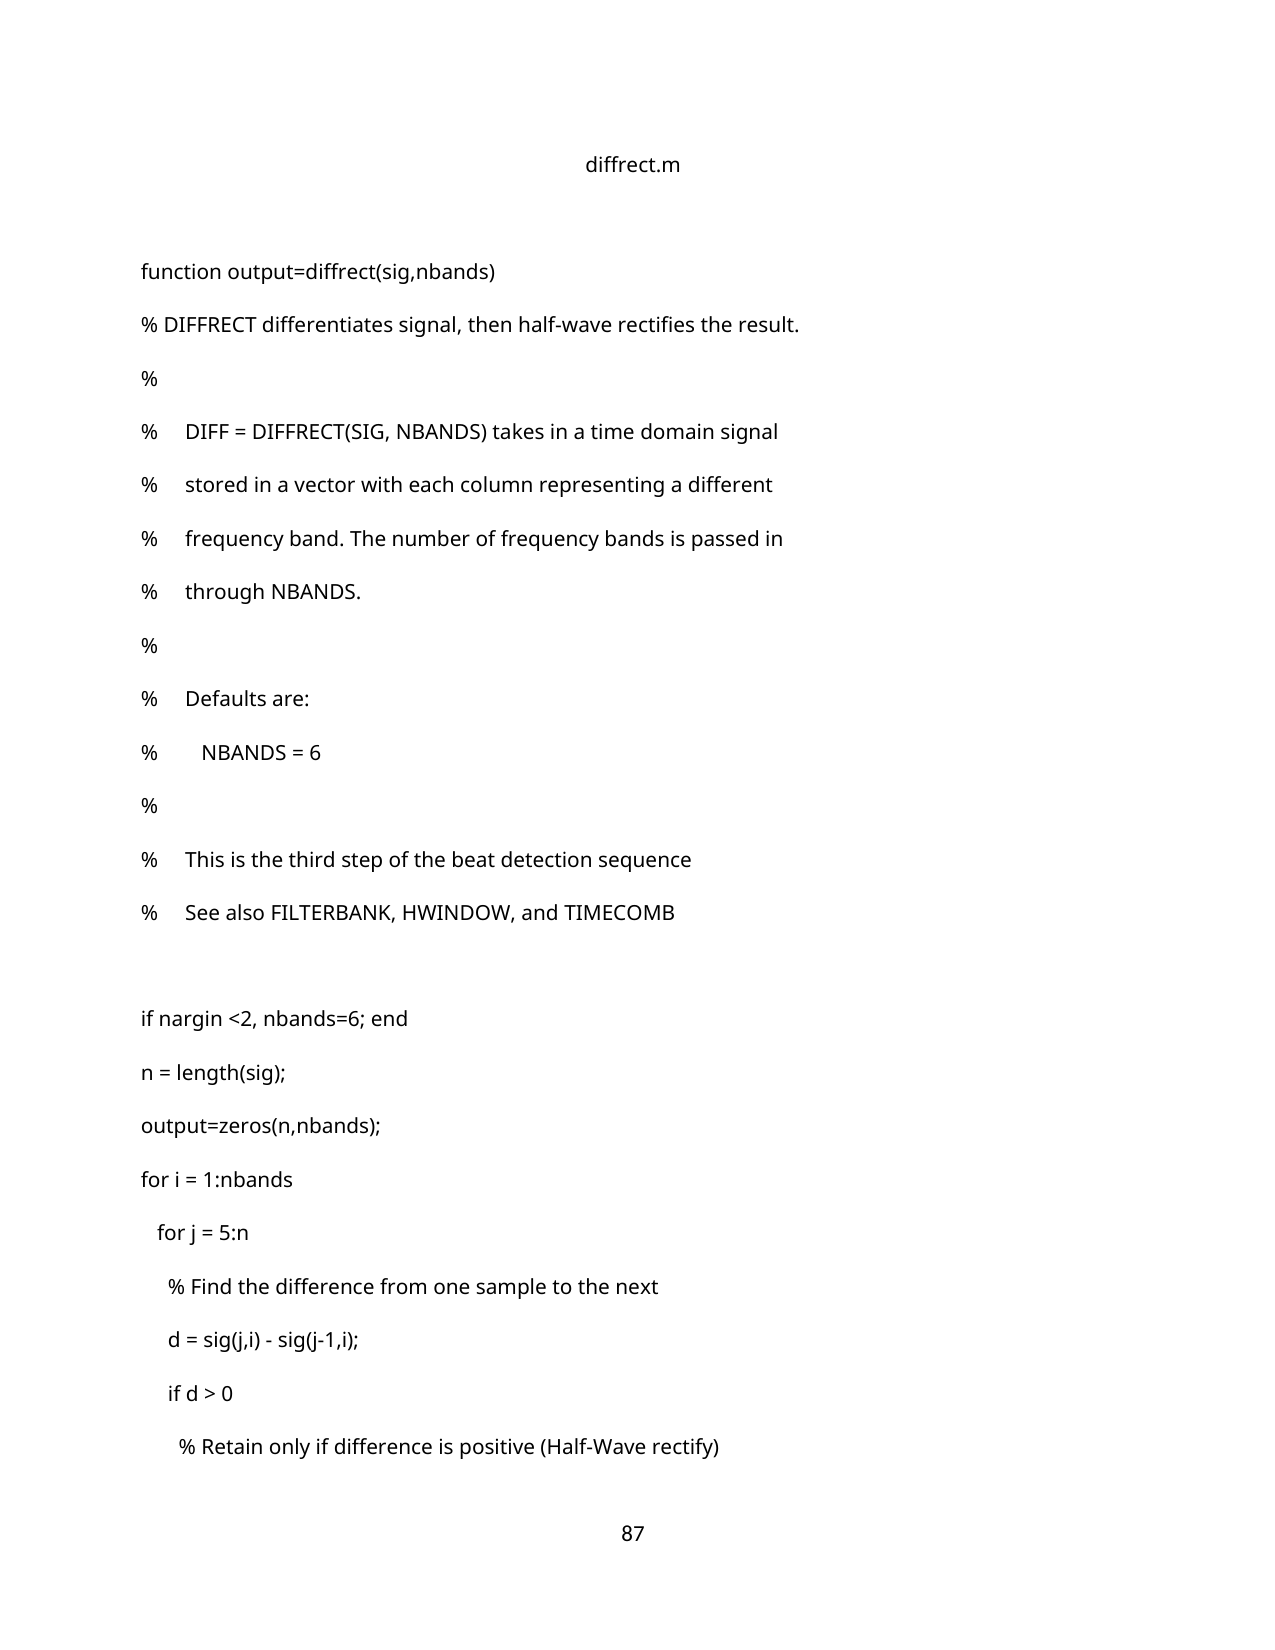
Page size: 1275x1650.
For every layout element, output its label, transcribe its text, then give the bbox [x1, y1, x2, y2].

text % Retain only if difference is positive (Half-Wave rectify) [141, 1432, 1125, 1461]
text % Defaults are: [141, 684, 1125, 713]
text if d > 0 [141, 1379, 1125, 1407]
text n = length(sig); [141, 1058, 1125, 1086]
text % See also FILTERBANK, HWINDOW, and TIMECOMB [141, 898, 1125, 927]
text for i = 1:nbands [141, 1165, 1125, 1193]
text d = sig(j,i) - sig(j-1,i); [141, 1325, 1125, 1354]
text % This is the third step of the beat detection sequence [141, 845, 1125, 873]
text % through NBANDS. [141, 577, 1125, 606]
text % [141, 364, 1125, 392]
text for j = 5:n [141, 1218, 1125, 1247]
text diffrect.m [141, 150, 1125, 178]
text % frequency band. The number of frequency bands is passed in [141, 524, 1125, 552]
text % [141, 791, 1125, 820]
text if nargin <2, nbands=6; end [141, 1004, 1125, 1033]
text % NBANDS = 6 [141, 738, 1125, 766]
text % stored in a vector with each column representing a different [141, 471, 1125, 499]
text % [141, 631, 1125, 659]
text % Find the difference from one sample to the next [141, 1272, 1125, 1300]
text output=zeros(n,nbands); [141, 1111, 1125, 1140]
text % DIFF = DIFFRECT(SIG, NBANDS) takes in a time domain signal [141, 417, 1125, 446]
text function output=diffrect(sig,nbands) [141, 257, 1125, 285]
text % DIFFRECT differentiates signal, then half-wave rectifies the result. [141, 310, 1125, 339]
